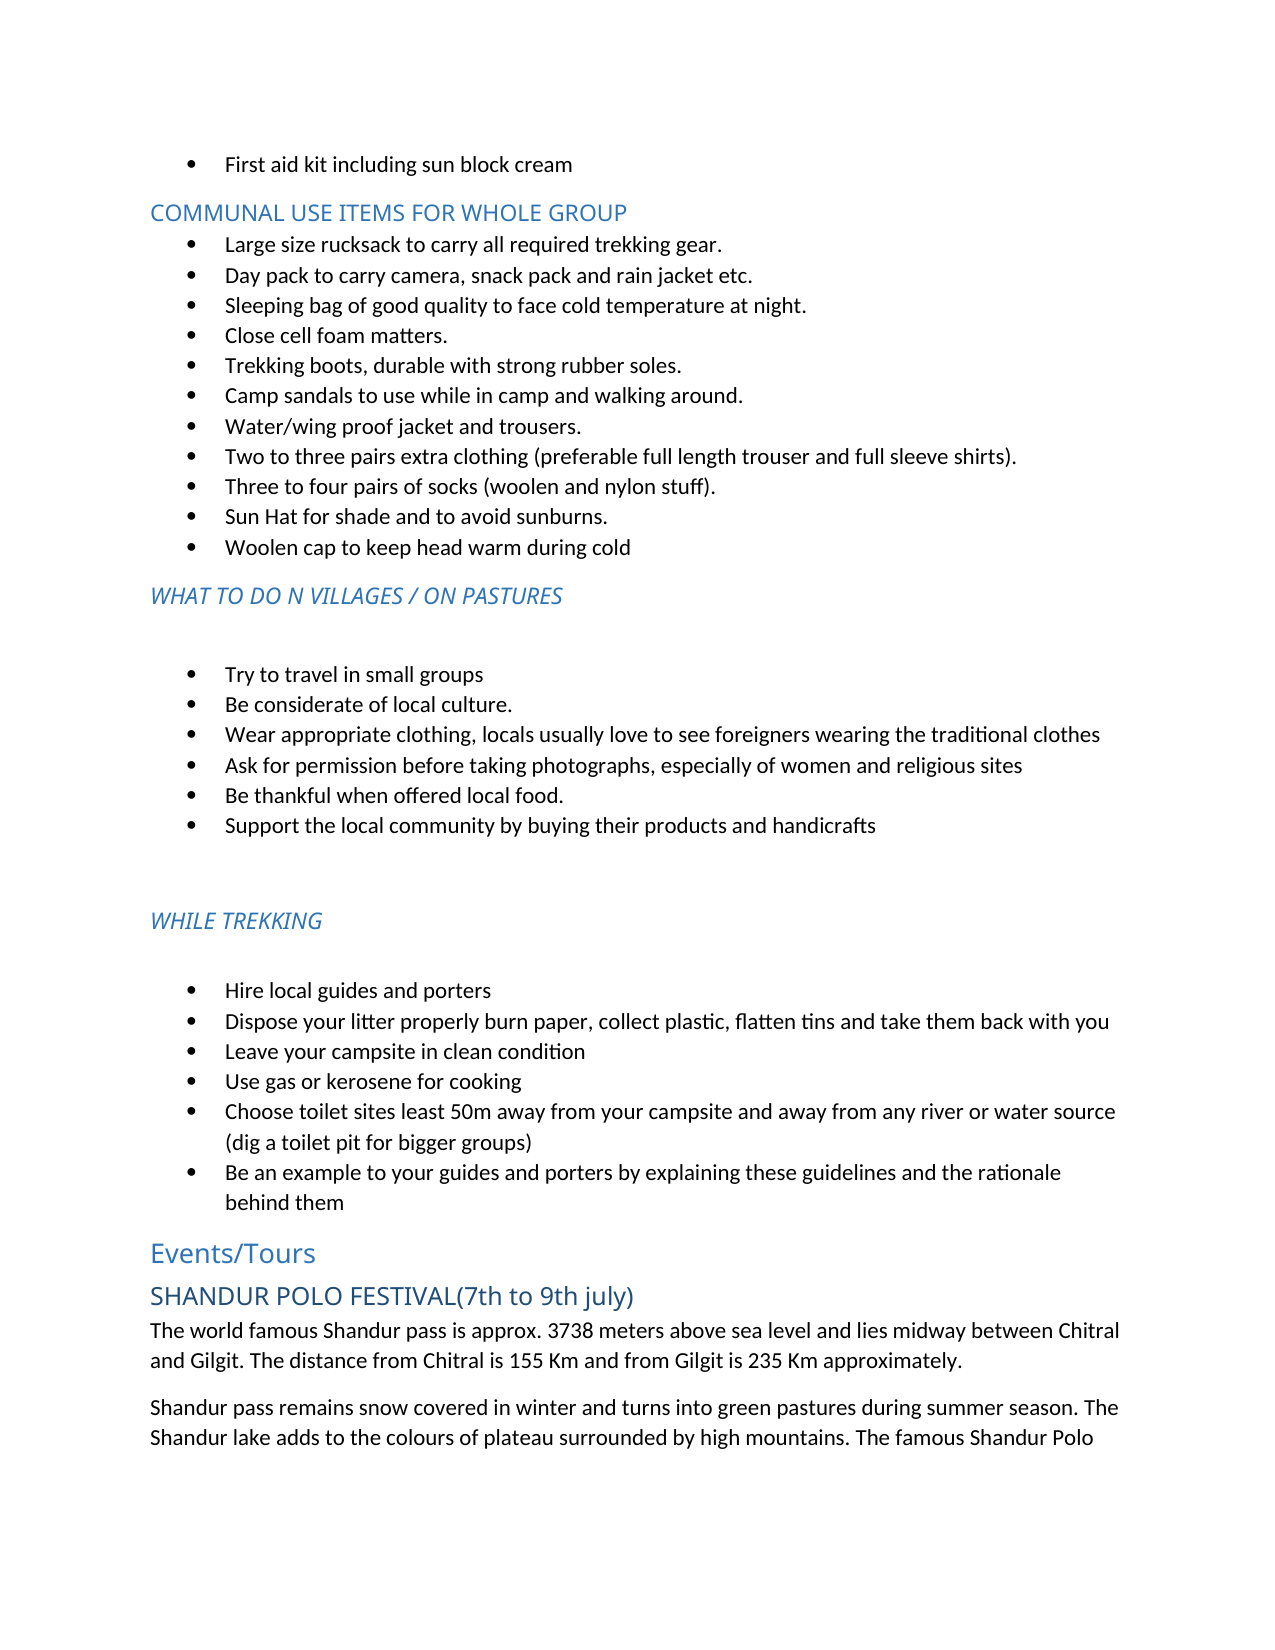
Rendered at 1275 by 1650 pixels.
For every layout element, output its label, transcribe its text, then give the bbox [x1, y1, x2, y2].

list Wear appropriate clothing, locals usually love to see foreigners wearing the traditional clothes [187, 721, 1125, 749]
subtitle SHANDUR POLO FESTIVAL(7th to 9th july) [150, 1279, 1125, 1313]
list Camp sandals to use while in camp and walking around. [187, 382, 1125, 410]
list Two to three pairs extra clothing (preferable full length trouser and full sleeve shirts). [187, 442, 1125, 470]
list Be thankful when offered local food. [187, 781, 1125, 809]
list Close cell foam matters. [187, 321, 1125, 349]
list Be an example to your guides and porters by explaining these guidelines and the rationale behind them [187, 1158, 1125, 1216]
subtitle Events/Tours [150, 1235, 1125, 1272]
list Ask for permission before taking photographs, especially of women and religious sites [187, 751, 1125, 779]
list First aid kit including sun block cream [187, 150, 1125, 178]
list Dispose your litter properly burn paper, collect plastic, flatten tins and take them back with you [187, 1007, 1125, 1035]
list Leave your campsite in clean condition [187, 1037, 1125, 1065]
list Woolen cap to keep head warm during cold [187, 533, 1125, 561]
list Sleeping bag of good quality to face cold temperature at night. [187, 291, 1125, 319]
list Choose toilet sites least 50m away from your campsite and away from any river or water source (dig a toilet pit for bigger groups) [187, 1097, 1125, 1156]
subtitle WHAT TO DO N VILLAGES / ON PASTURES [150, 579, 1125, 611]
list Sun Hat for shade and to avoid sunburns. [187, 502, 1125, 531]
subtitle COMMUNAL USE ITEMS FOR WHOLE GROUP [150, 197, 1125, 228]
list Support the local community by buying their products and handicrafts [187, 811, 1125, 839]
list Be considerate of local culture. [187, 690, 1125, 718]
subtitle WHILE TREKKING [150, 905, 1125, 936]
list Three to four pairs of socks (woolen and nylon stuff). [187, 472, 1125, 500]
list Large size rucksack to carry all required trekking gear. [187, 231, 1125, 259]
text The world famous Shandur pass is approx. 3738 meters above sea level and lies midway between Chitral and Gilgit. The distance from Chitral is 155 Km and from Gilgit is 235 Km approximately. [150, 1316, 1125, 1374]
list Use gas or kerosene for cooking [187, 1067, 1125, 1095]
list Trekking boots, durable with strong rubber soles. [187, 351, 1125, 379]
list Water/wing proof jacket and trousers. [187, 412, 1125, 440]
list Try to travel in small groups [187, 660, 1125, 688]
list Hire local guides and porters [187, 977, 1125, 1005]
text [150, 1393, 1125, 1451]
list Day pack to carry camera, snack pack and rain jacket etc. [187, 261, 1125, 289]
